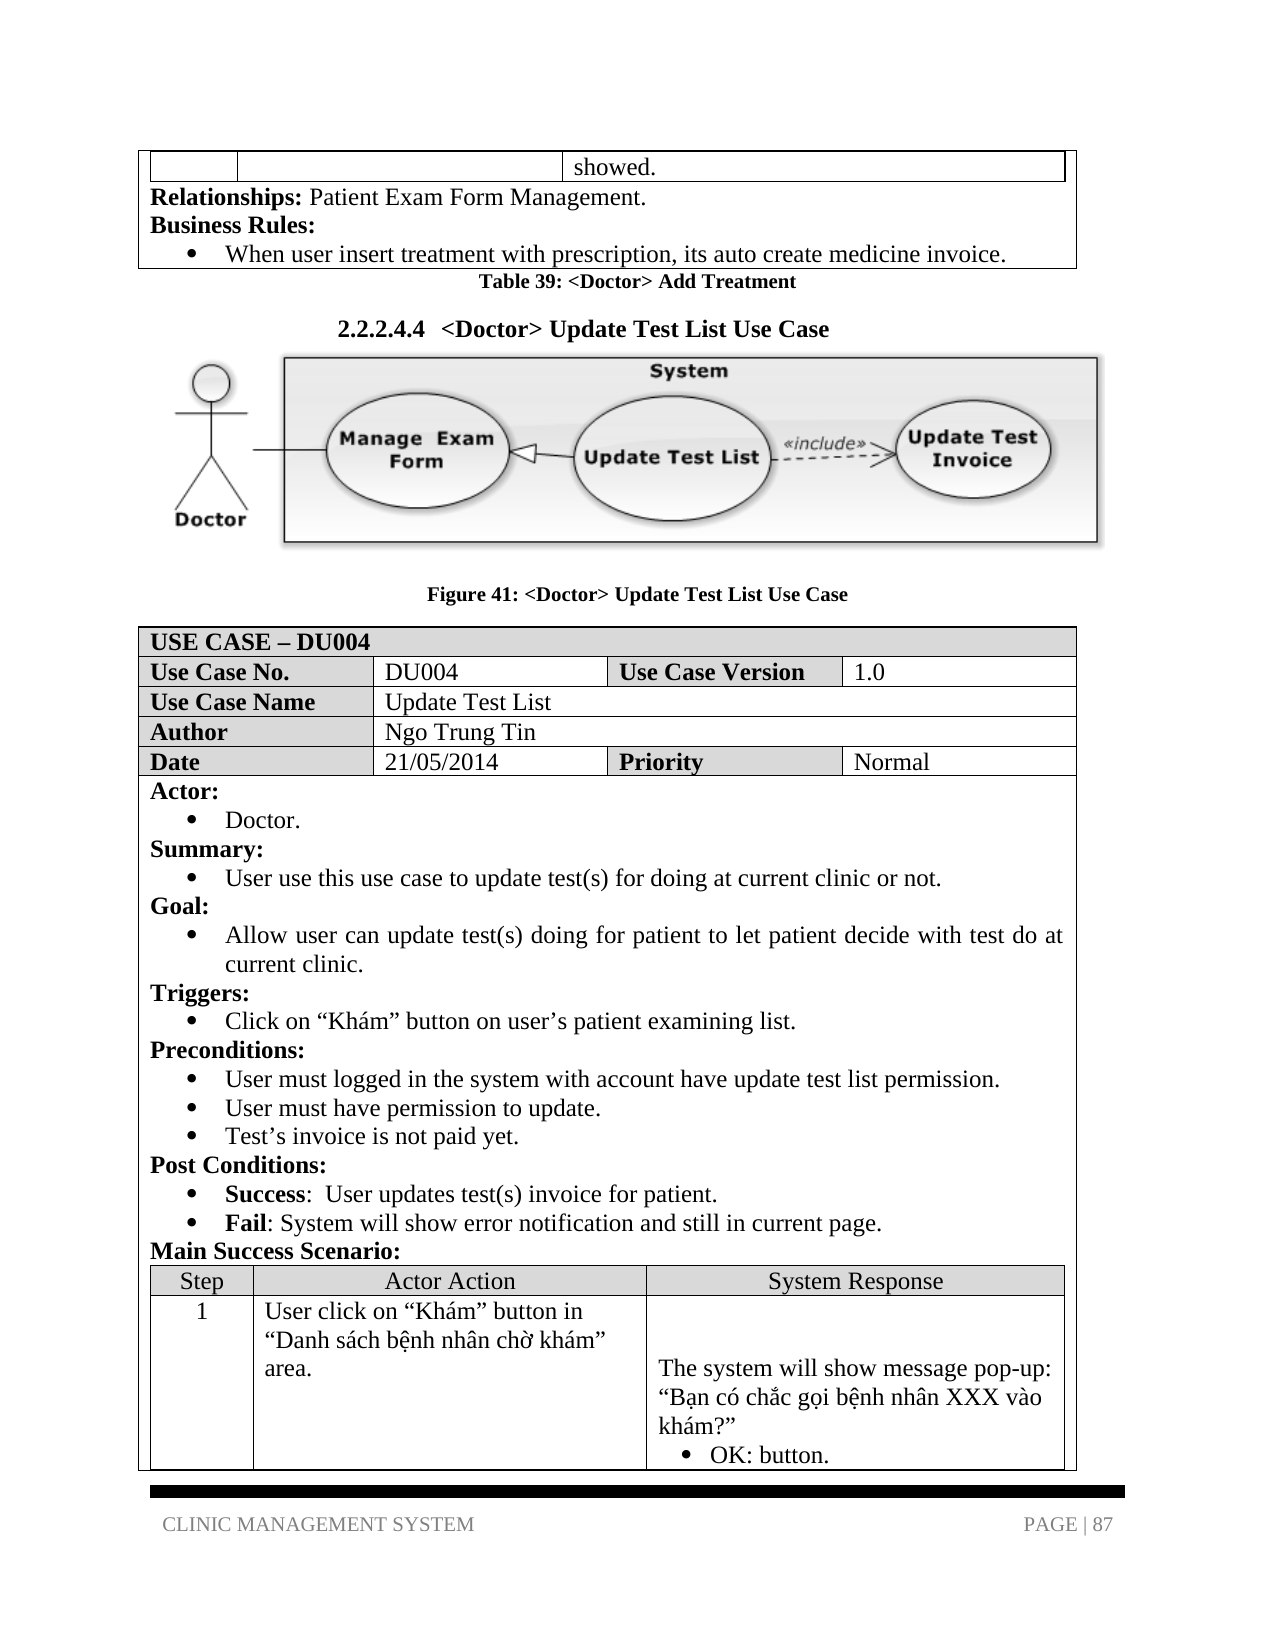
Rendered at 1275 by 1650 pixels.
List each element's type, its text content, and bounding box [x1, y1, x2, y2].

table_cell Normal [843, 747, 1076, 775]
text Figure 41: <Doctor> Update Test List Use Case [150, 581, 1125, 606]
table_cell Ngo Trung Tin [374, 717, 1076, 746]
table_cell Update Test List [374, 687, 1076, 716]
table_cell Author [139, 717, 373, 746]
subtitle <Doctor> Update Test List Use Case [337, 314, 1125, 343]
table_cell Priority [608, 747, 842, 775]
table_cell Use Case Version [608, 657, 842, 686]
picture [170, 347, 1105, 557]
table_cell 1.0 [843, 657, 1076, 686]
table_cell DU004 [374, 657, 607, 686]
table_cell Use Case Name [139, 687, 373, 716]
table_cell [139, 776, 1076, 1469]
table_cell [139, 151, 1076, 268]
table_cell 21/05/2014 [374, 747, 607, 775]
table_header USE CASE – DU004 [139, 628, 1076, 656]
table_cell Date [139, 747, 373, 775]
text Table 39: <Doctor> Add Treatment [150, 269, 1125, 293]
table_cell Use Case No. [139, 657, 373, 686]
